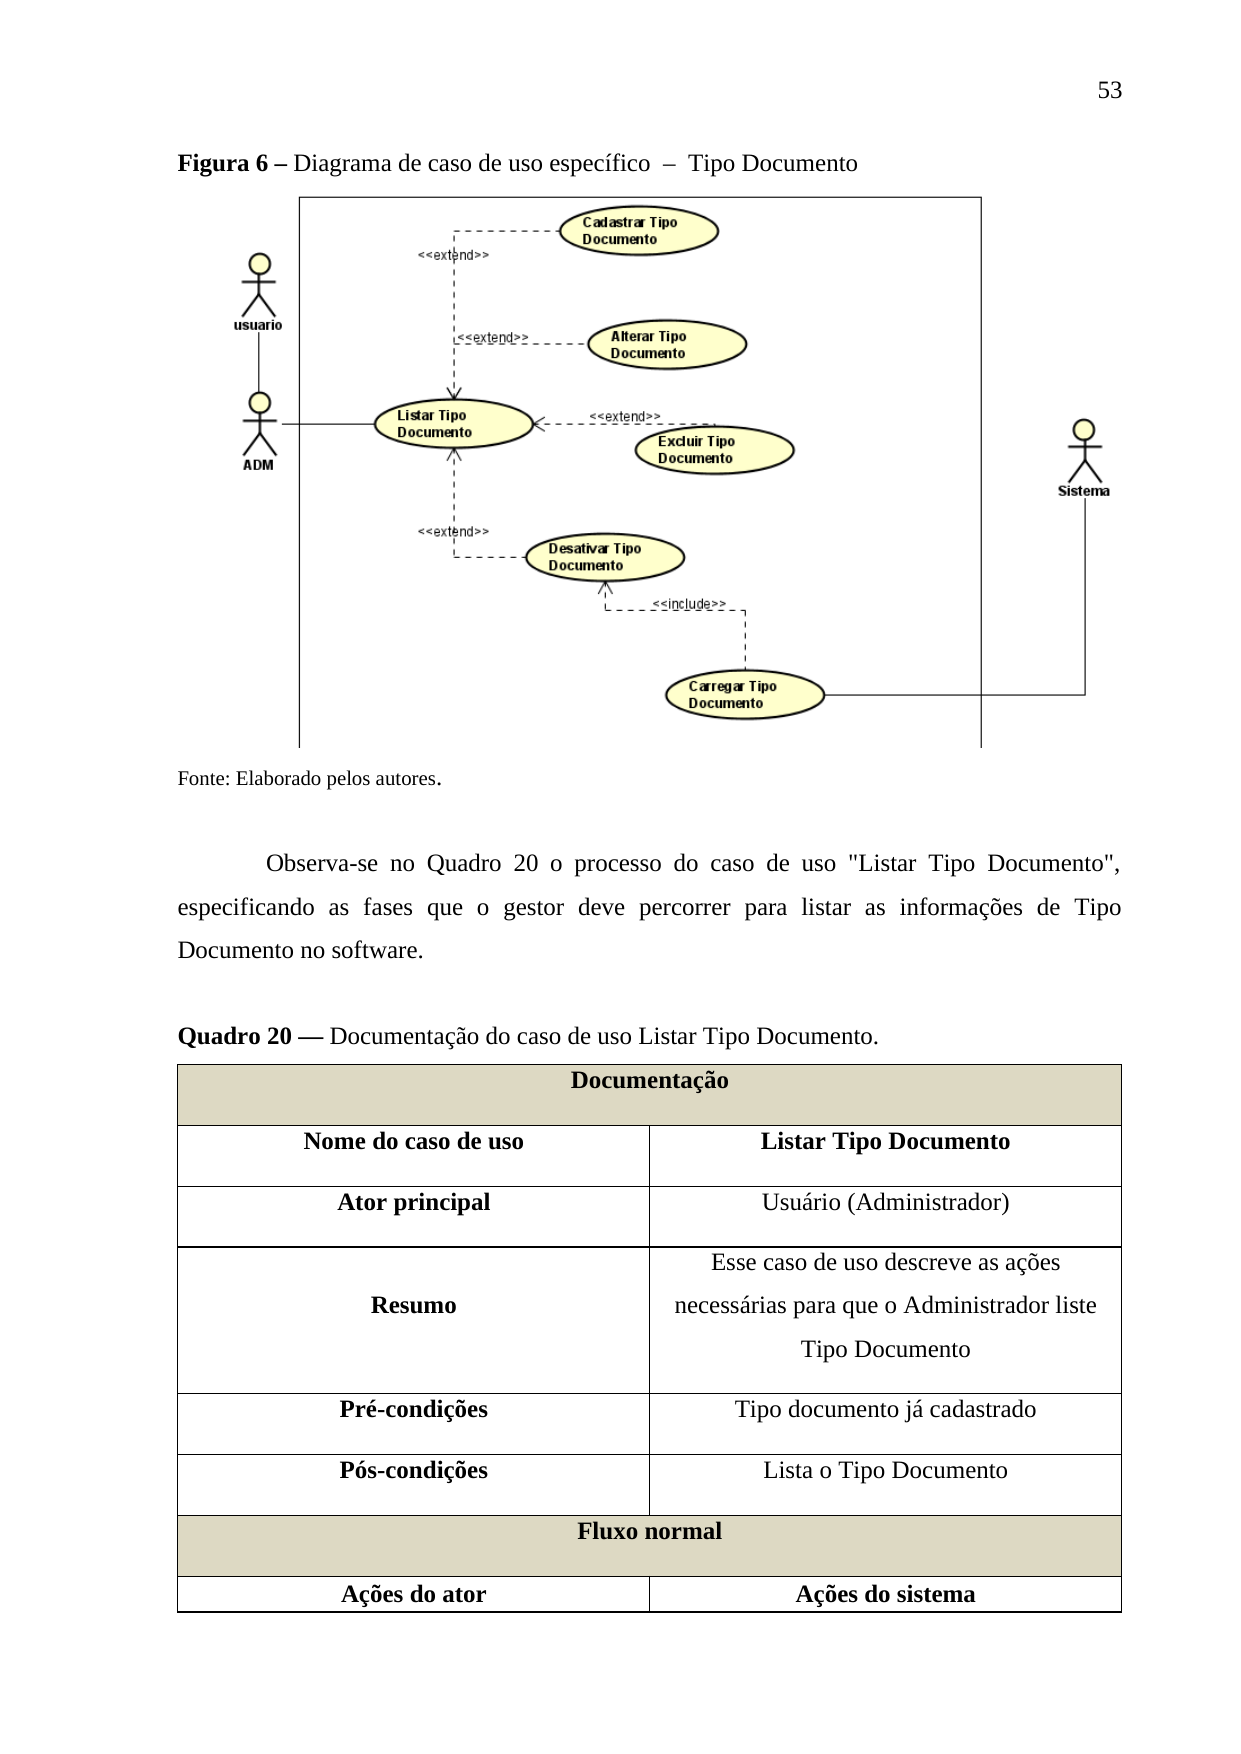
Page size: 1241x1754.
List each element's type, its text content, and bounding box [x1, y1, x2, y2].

table_cell Tipo documento já cadastrado [650, 1394, 1121, 1454]
text Figura 6 – Diagrama de caso de uso específico – Tipo Documento [177, 148, 1122, 176]
table_cell Ações do ator [178, 1577, 649, 1611]
table_cell Lista o Tipo Documento [650, 1455, 1121, 1515]
table_cell Nome do caso de uso [178, 1126, 649, 1186]
table_cell Resumo [178, 1248, 649, 1393]
table_cell Fluxo normal [178, 1516, 1121, 1576]
table_cell Pré-condições [178, 1394, 649, 1454]
table_cell Esse caso de uso descreve as ações necessárias para que o Administrador liste Tipo Documento [650, 1248, 1121, 1393]
table_cell Pós-condições [178, 1455, 649, 1515]
table_cell Listar Tipo Documento [650, 1126, 1121, 1186]
table_cell Ator principal [178, 1187, 649, 1246]
table_cell Usuário (Administrador) [650, 1187, 1121, 1246]
picture [217, 195, 1123, 748]
text Observa-se no Quadro 20 o processo do caso de uso "Listar Tipo Documento", especificando as fases que o gestor deve percorrer para listar as informações de Tipo Documento no software. [177, 848, 1122, 963]
table_cell Ações do sistema [650, 1577, 1121, 1611]
table_header Documentação [178, 1065, 1121, 1125]
text Quadro 20 — Documentação do caso de uso Listar Tipo Documento. [177, 1021, 1122, 1050]
